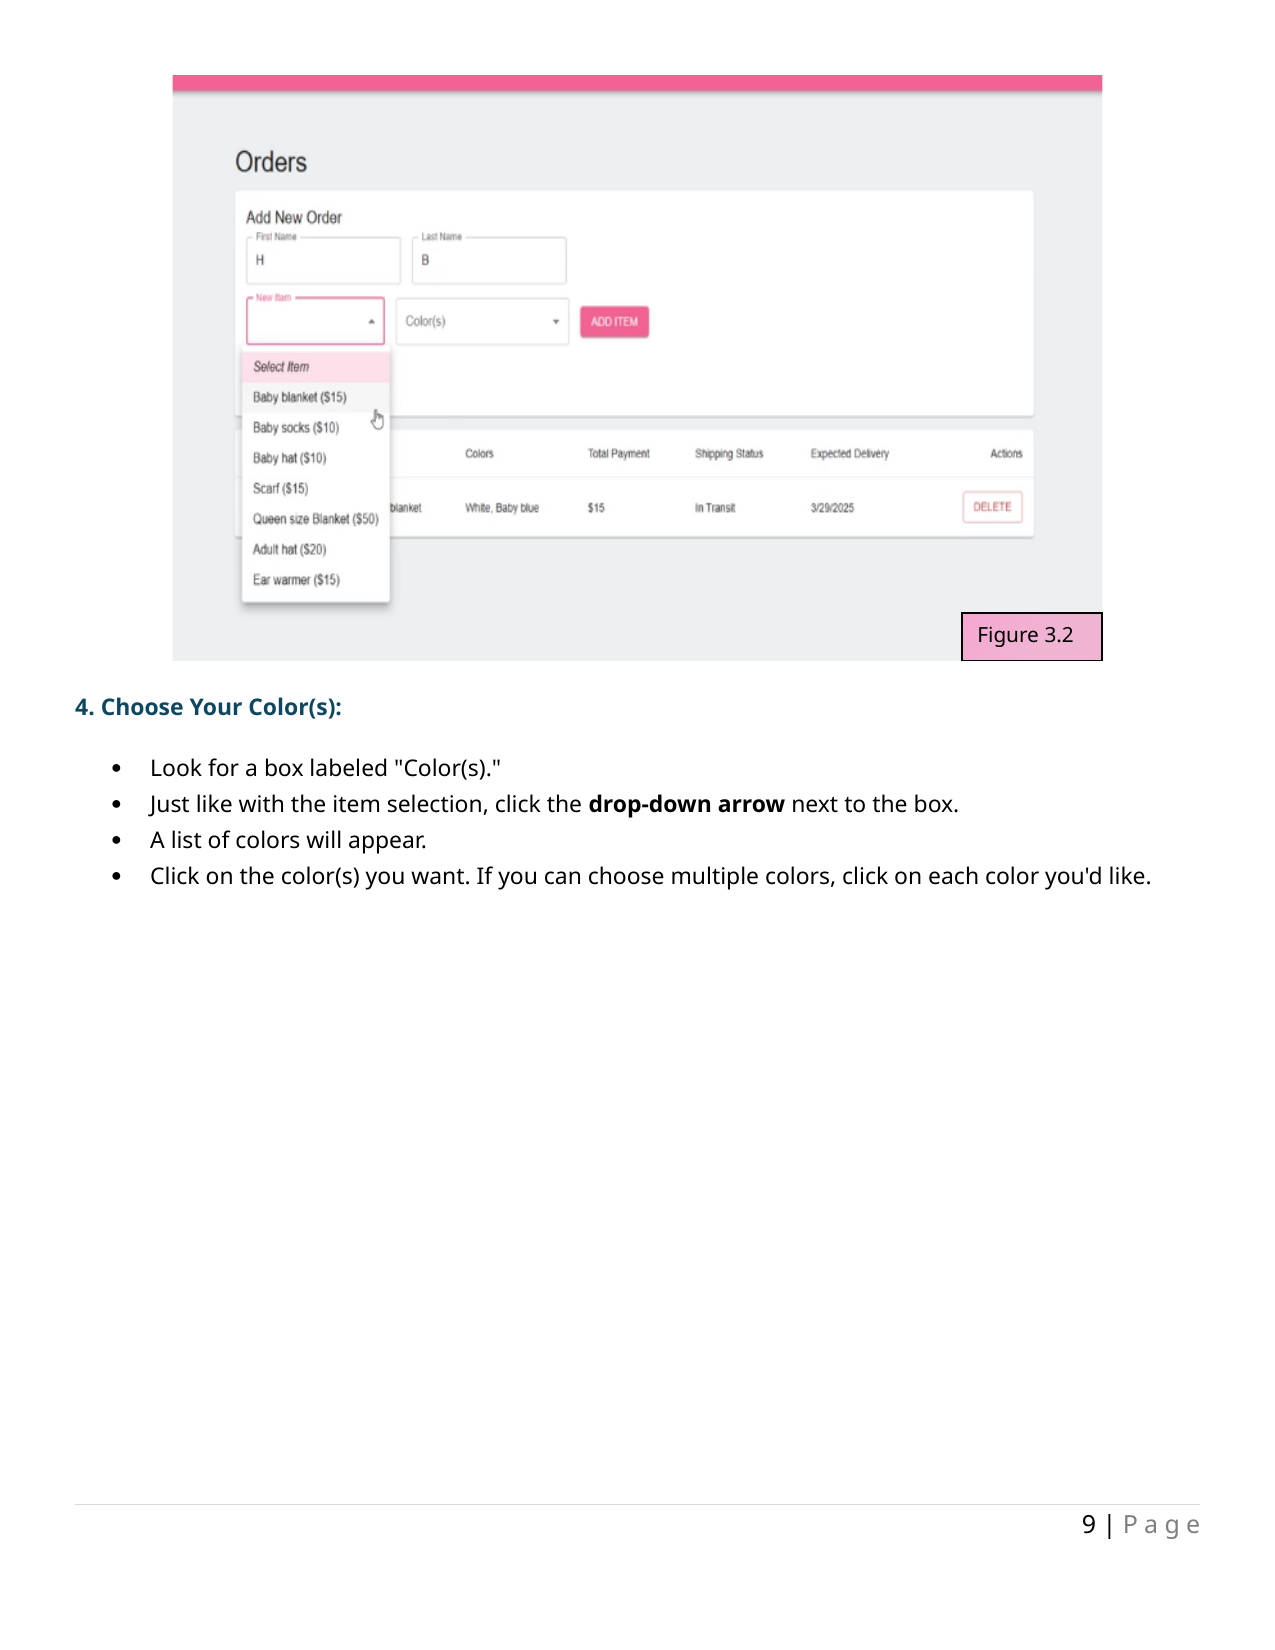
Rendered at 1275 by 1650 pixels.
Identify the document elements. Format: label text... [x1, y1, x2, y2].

subtitle 4. Choose Your Color(s): [75, 691, 1200, 722]
picture [172, 75, 1103, 661]
list A list of colors will appear. [112, 824, 1200, 855]
list Just like with the item selection, click the drop-down arrow next to the box. [112, 788, 1200, 819]
list Look for a box labeled "Color(s)." [112, 752, 1200, 783]
list Click on the color(s) you want. If you can choose multiple colors, click on each color you'd like. [112, 860, 1200, 891]
